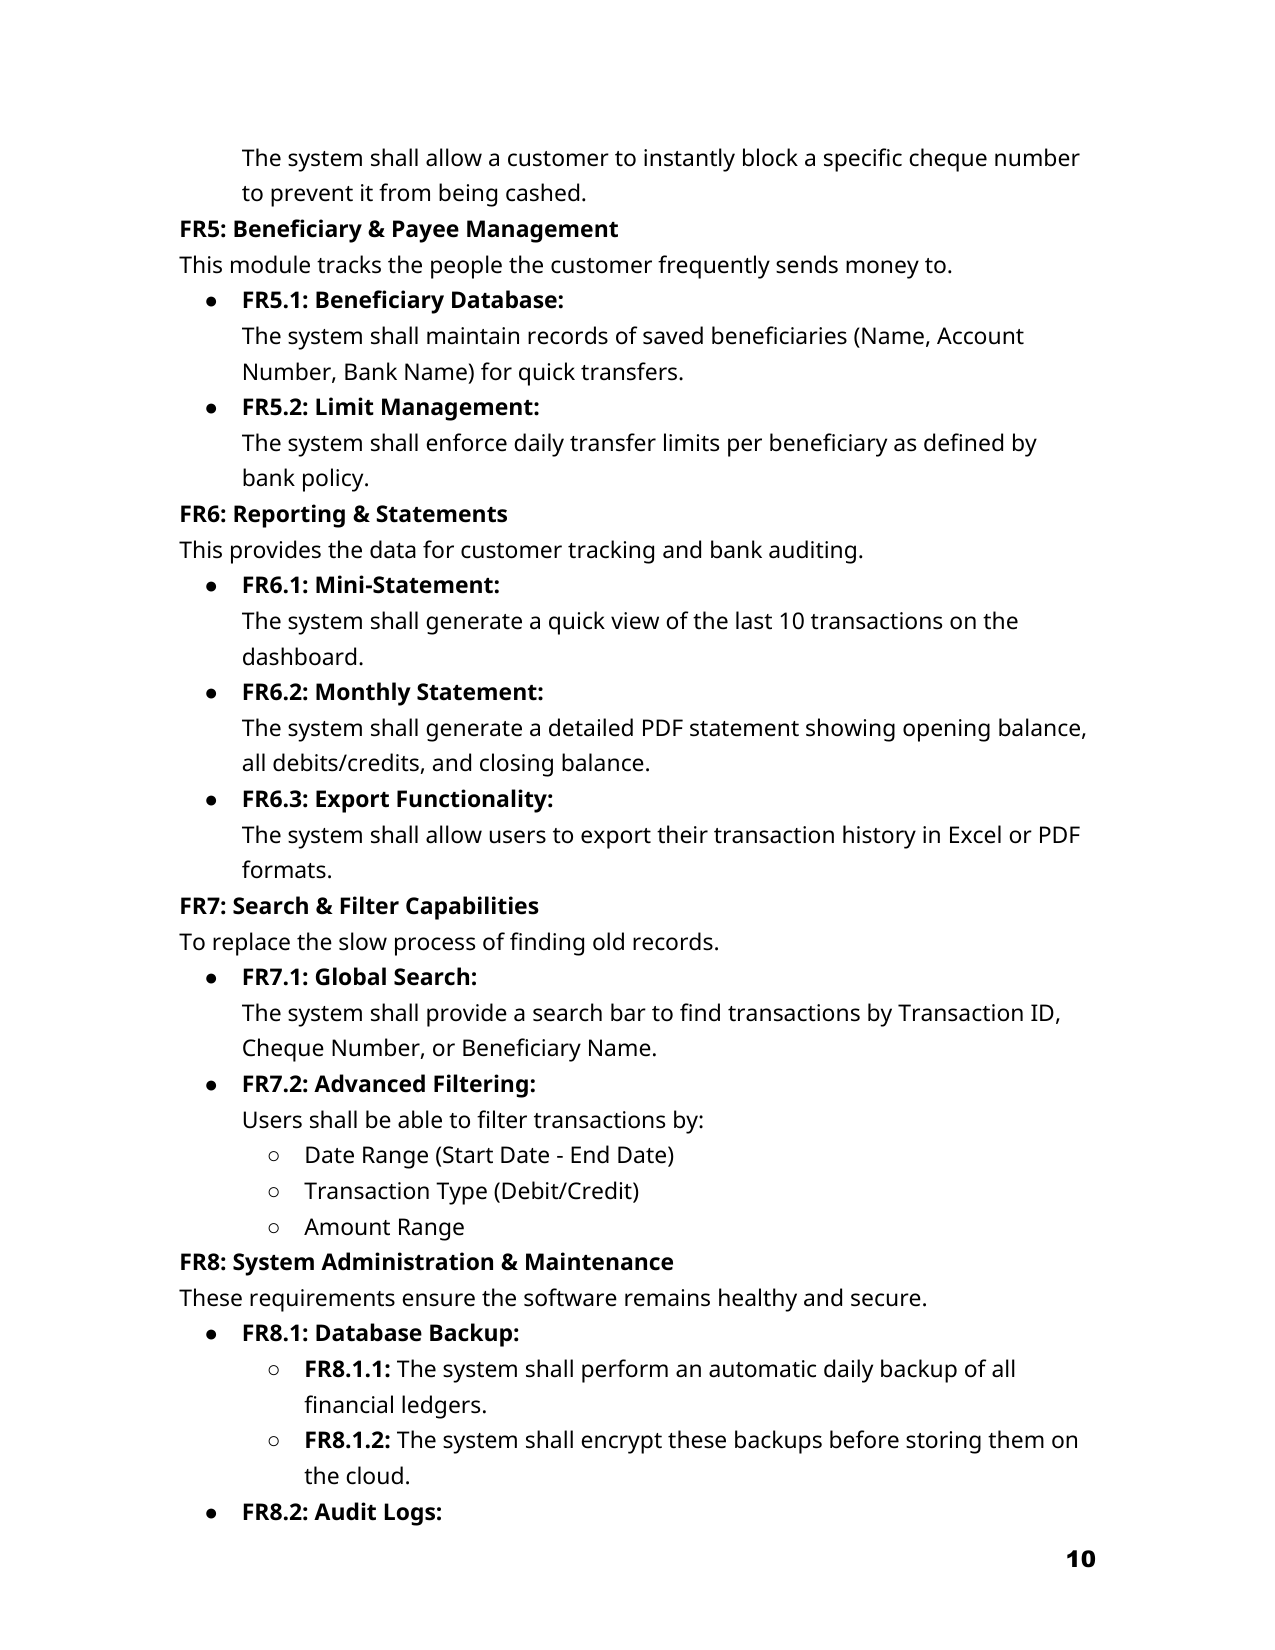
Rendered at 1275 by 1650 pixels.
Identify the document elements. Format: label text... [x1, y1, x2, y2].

list FR8.1.2: The system shall encrypt these backups before storing them on the cloud. [267, 1424, 1096, 1491]
list Transaction Type (Debit/Credit) [267, 1175, 1096, 1206]
text This provides the data for customer tracking and bank auditing. [179, 533, 1096, 565]
list FR8.1: Database Backup: [204, 1317, 1096, 1348]
list Date Range (Start Date - End Date) [267, 1139, 1096, 1170]
list FR6.2: Monthly Statement: The system shall generate a detailed PDF statement showing opening balance, all debits/credits, and closing balance. [204, 676, 1096, 778]
list FR8.1.1: The system shall perform an automatic daily backup of all financial ledgers. [267, 1353, 1096, 1420]
text FR5: Beneficiary & Payee Management [179, 213, 1096, 244]
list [204, 1495, 1096, 1527]
list FR6.1: Mini-Statement: The system shall generate a quick view of the last 10 transactions on the dashboard. [204, 569, 1096, 672]
list FR5.2: Limit Management: The system shall enforce daily transfer limits per beneficiary as defined by bank policy. [204, 391, 1096, 493]
list FR6.3: Export Functionality: The system shall allow users to export their transaction history in Excel or PDF formats. [204, 783, 1096, 885]
text These requirements ensure the software remains healthy and secure. [179, 1282, 1096, 1313]
text To replace the slow process of finding old records. [179, 925, 1096, 957]
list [204, 142, 1096, 208]
text FR8: System Administration & Maintenance [179, 1246, 1096, 1277]
list FR5.1: Beneficiary Database: The system shall maintain records of saved beneficiaries (Name, Account Number, Bank Name) for quick transfers. [204, 284, 1096, 387]
list FR7.2: Advanced Filtering: Users shall be able to filter transactions by: [204, 1068, 1096, 1135]
list Amount Range [267, 1210, 1096, 1242]
text FR7: Search & Filter Capabilities [179, 890, 1096, 921]
text This module tracks the people the customer frequently sends money to. [179, 248, 1096, 280]
list FR7.1: Global Search: The system shall provide a search bar to find transactions by Transaction ID, Cheque Number, or Beneficiary Name. [204, 961, 1096, 1063]
text FR6: Reporting & Statements [179, 498, 1096, 529]
